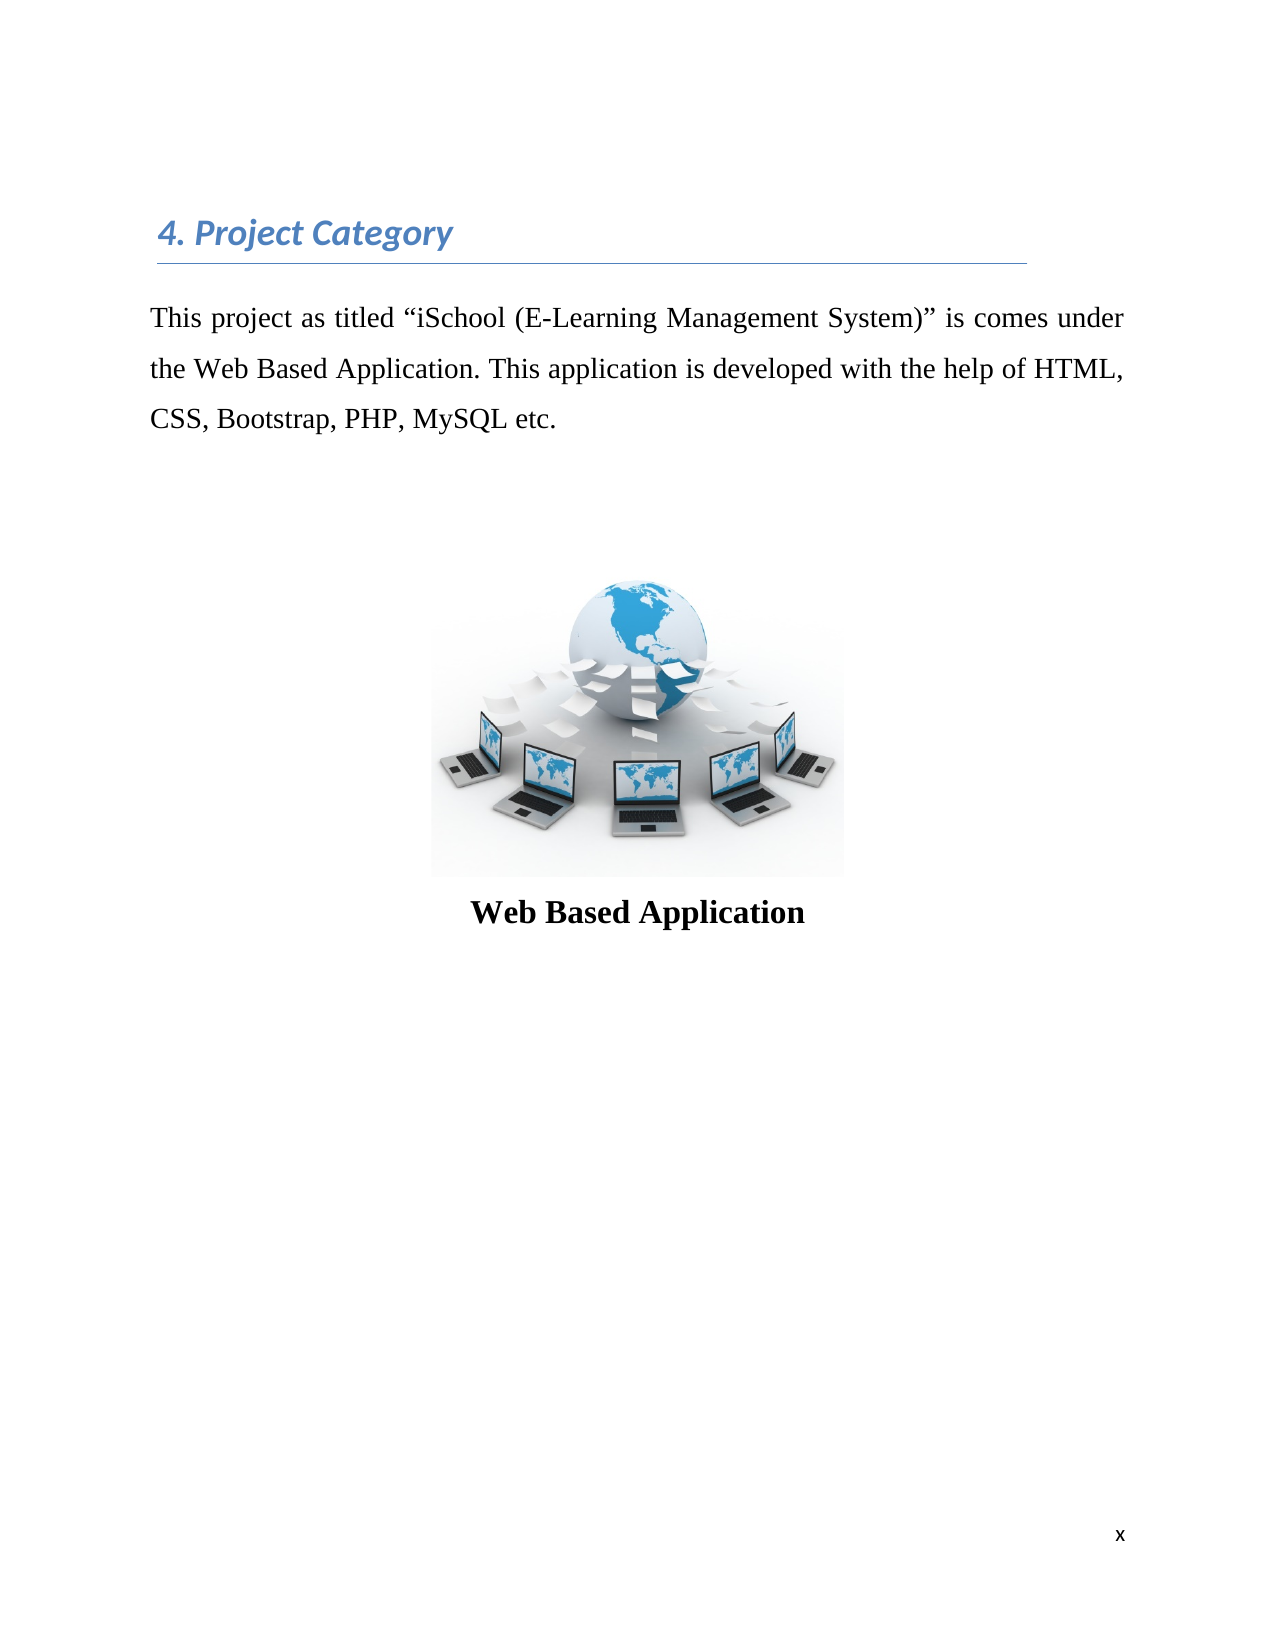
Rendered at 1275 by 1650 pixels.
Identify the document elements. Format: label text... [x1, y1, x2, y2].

list Project Category [157, 209, 1027, 263]
text This project as titled “iSchool (E-Learning Management System)” is comes under the Web Based Application. This application is developed with the help of HTML, CSS, Bootstrap, PHP, MySQL etc. [150, 301, 1125, 435]
picture [431, 567, 844, 877]
